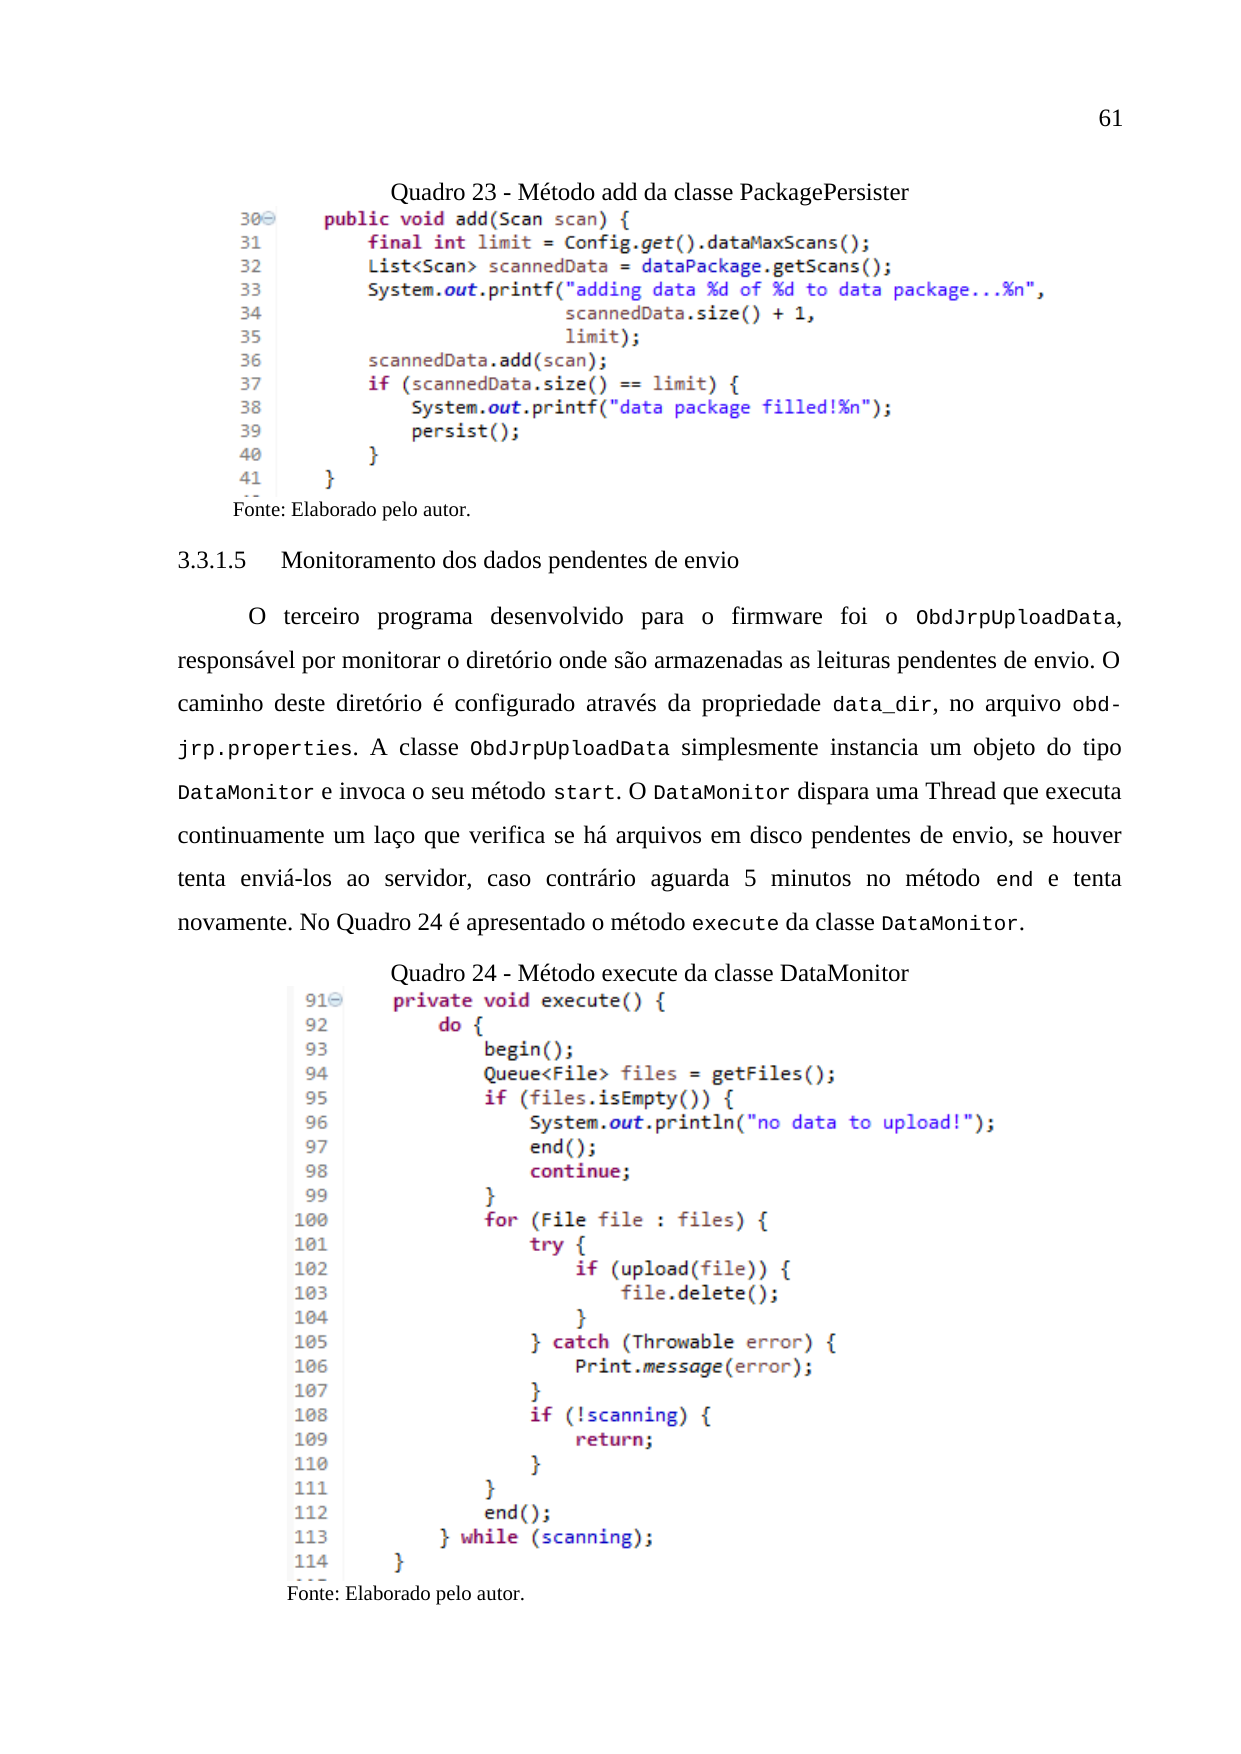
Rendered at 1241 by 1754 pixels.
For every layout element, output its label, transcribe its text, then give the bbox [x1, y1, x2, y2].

picture [232, 206, 1067, 497]
text Fonte: Elaborado pelo autor. [177, 497, 1122, 521]
text Fonte: Elaborado pelo autor. [251, 1581, 1122, 1605]
subtitle Monitoramento dos dados pendentes de envio [177, 546, 1122, 574]
picture [286, 986, 1013, 1581]
text O terceiro programa desenvolvido para o firmware foi o ObdJrpUploadData, responsável por monitorar o diretório onde são armazenadas as leituras pendentes de envio. O caminho deste diretório é configurado através da propriedade data_dir, no arquivo obd-jrp.properties. A classe ObdJrpUploadData simplesmente instancia um objeto do tipo DataMonitor e invoca o seu método start. O DataMonitor dispara uma Thread que executa continuamente um laço que verifica se há arquivos em disco pendentes de envio, se houver tenta enviá-los ao servidor, caso contrário aguarda 5 minutos no método end e tenta novamente. No Quadro 24 é apresentado o método execute da classe DataMonitor. [177, 601, 1122, 937]
